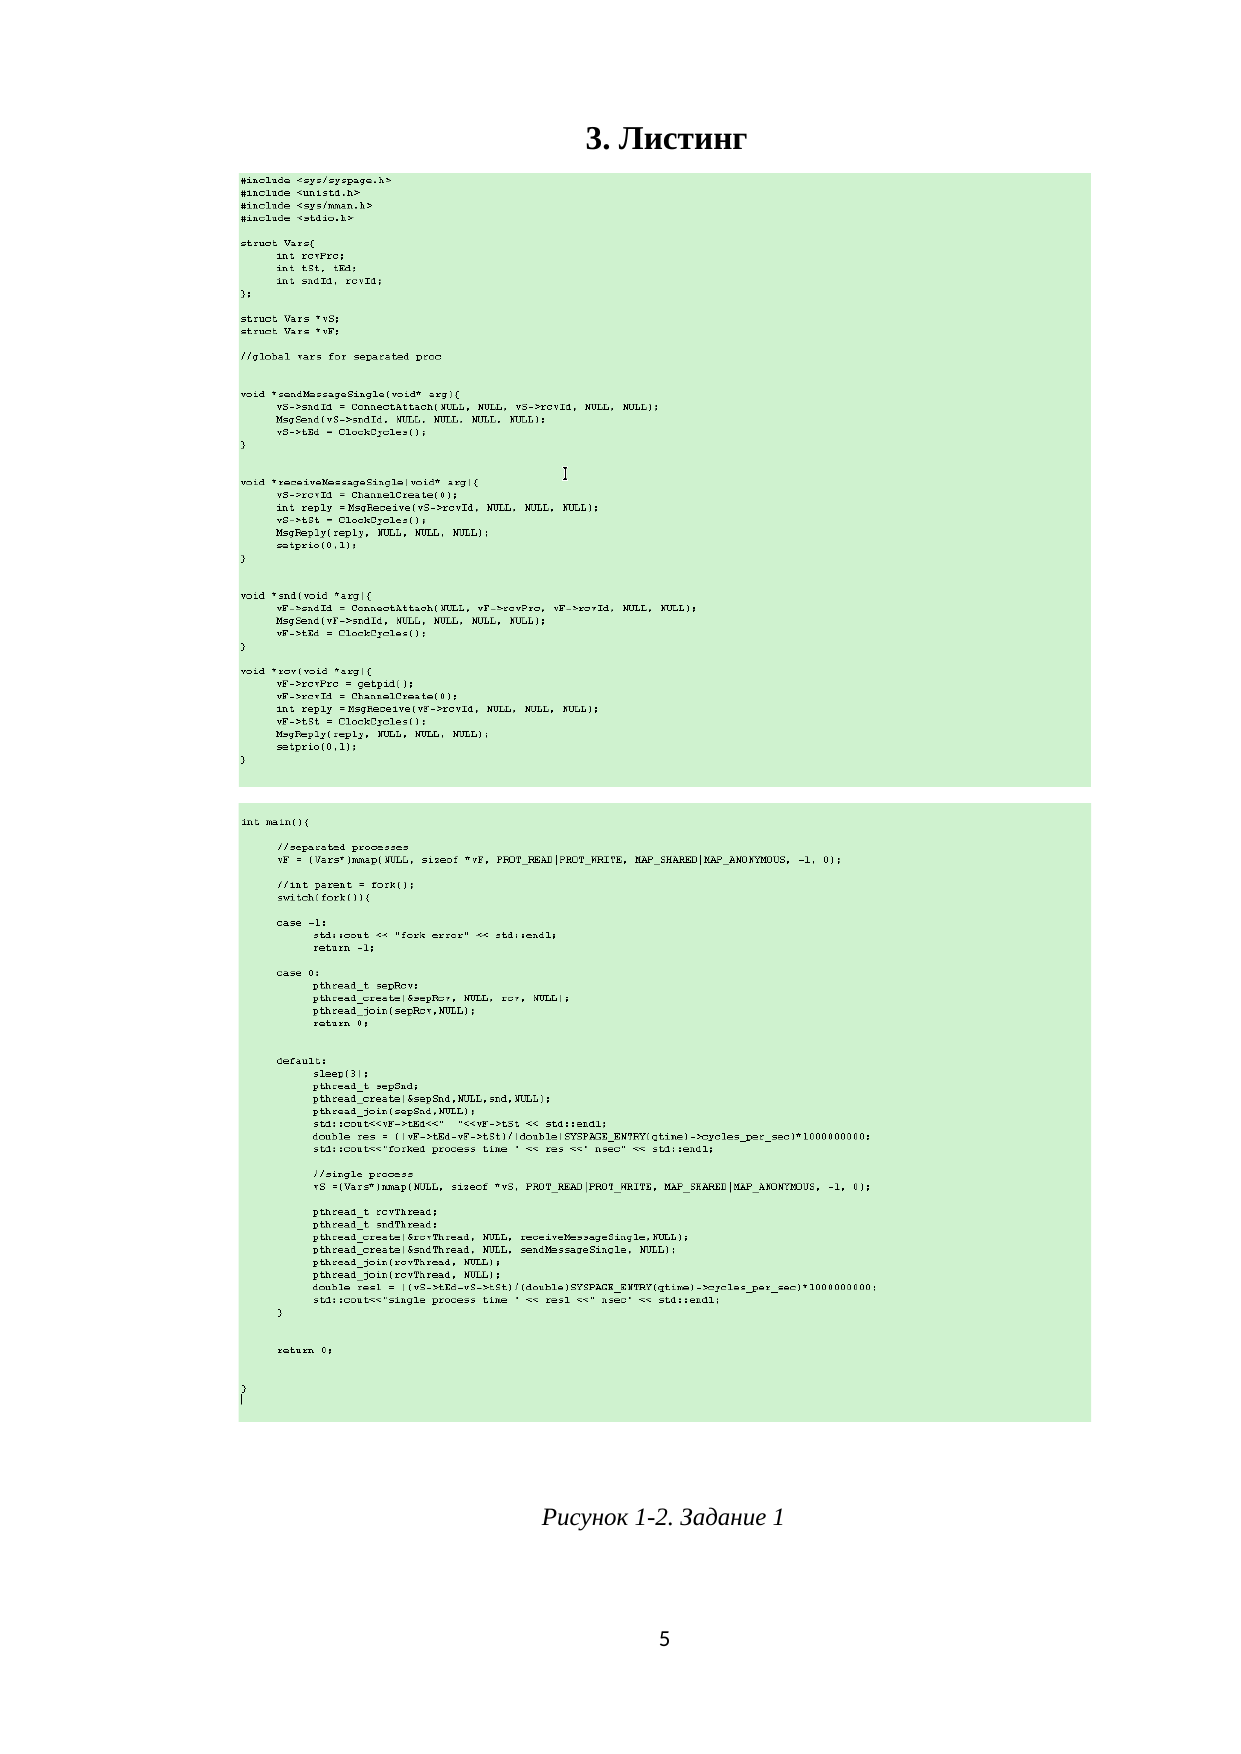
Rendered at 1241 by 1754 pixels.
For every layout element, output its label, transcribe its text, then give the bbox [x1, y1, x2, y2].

picture [238, 803, 1092, 1422]
text Рисунок 1-2. Задание 1 [177, 1502, 1152, 1531]
picture [238, 173, 1091, 787]
